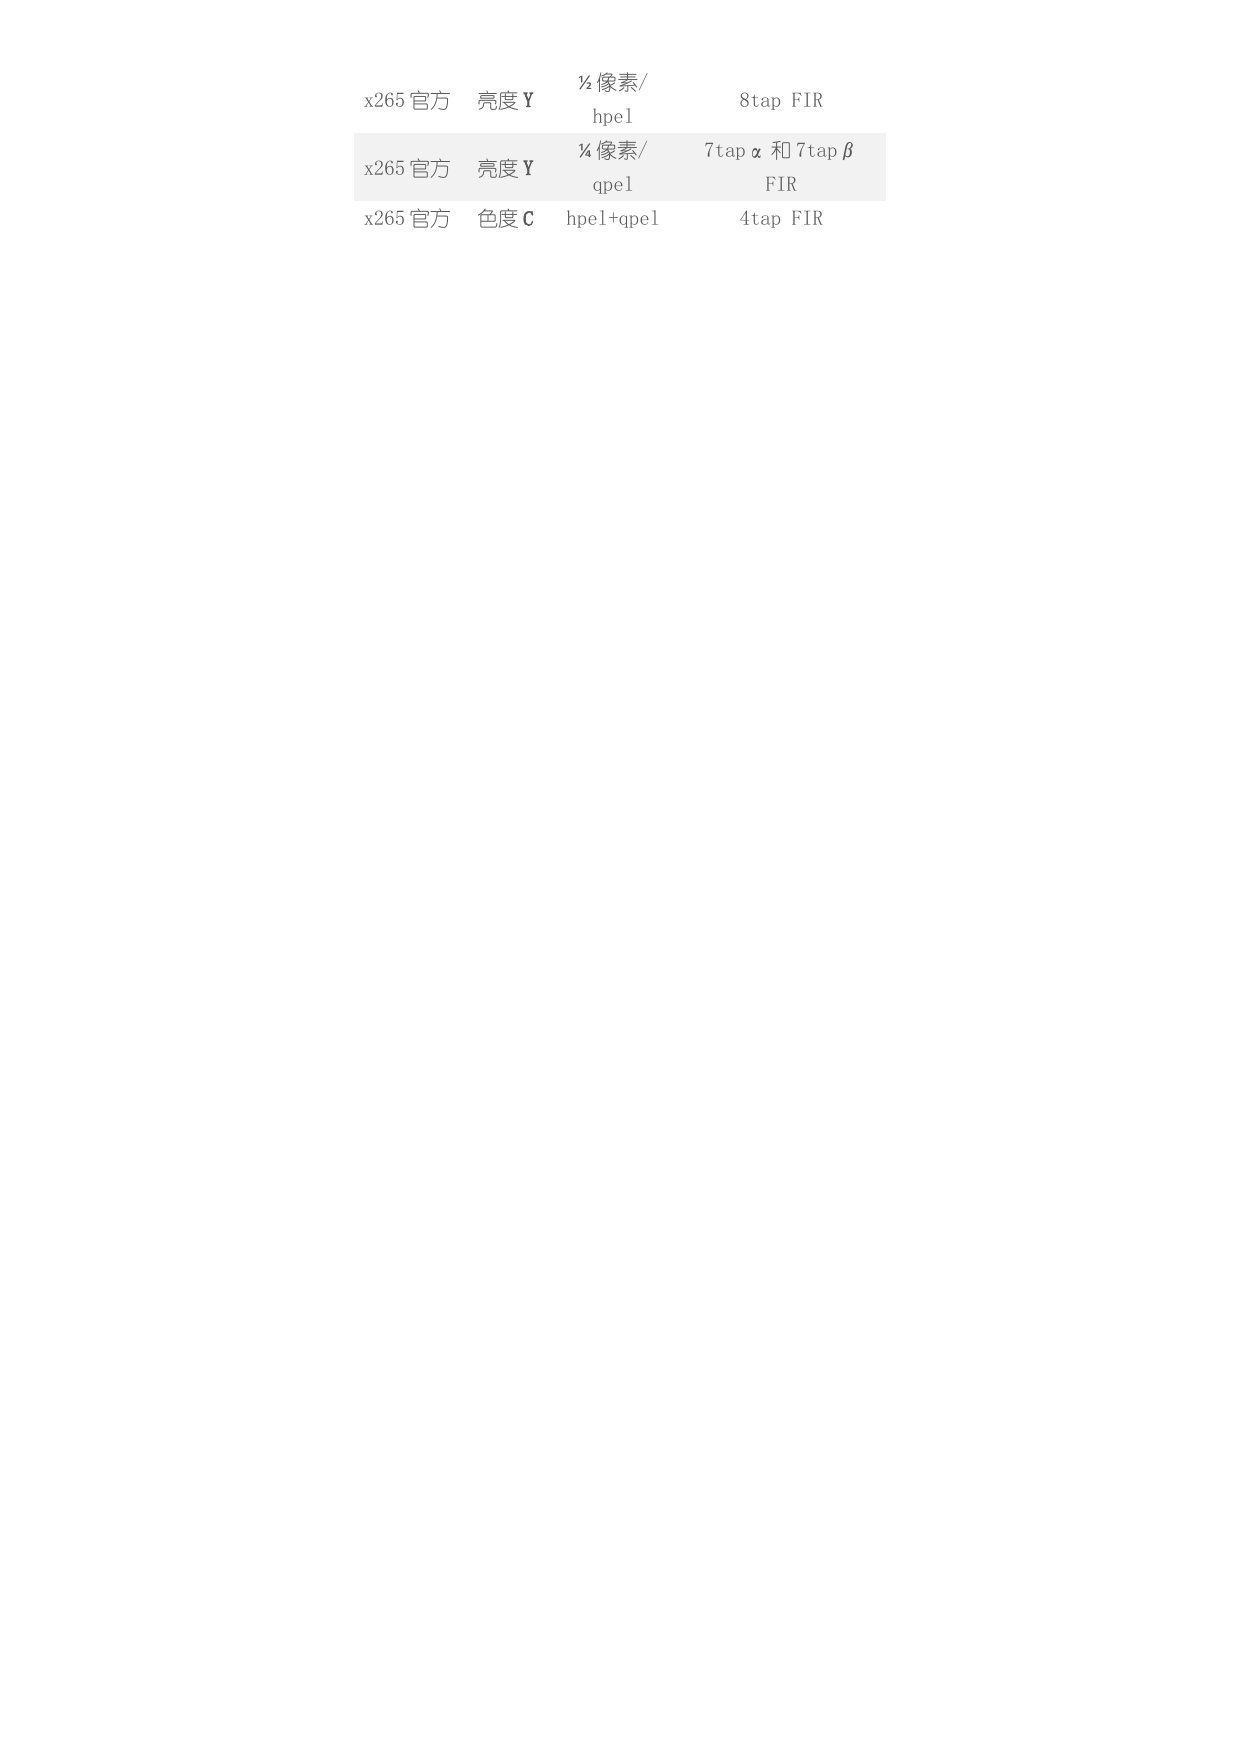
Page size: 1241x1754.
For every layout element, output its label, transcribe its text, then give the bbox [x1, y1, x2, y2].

table_cell ¼像素/qpel [550, 133, 676, 201]
table_cell 8tap FIR [676, 65, 886, 133]
table_cell x265官方 [354, 201, 460, 235]
table_cell x265官方 [354, 133, 460, 201]
table_cell 亮度Y [460, 133, 550, 201]
table_cell 4tap FIR [676, 201, 886, 235]
table_cell 色度C [460, 201, 550, 235]
table_cell 亮度Y [460, 65, 550, 133]
table_cell ½像素/hpel [550, 65, 676, 133]
table_cell hpel+qpel [550, 201, 676, 235]
table_cell 7tapα和7tapβ FIR [676, 133, 886, 201]
table_cell x265官方 [354, 65, 460, 133]
